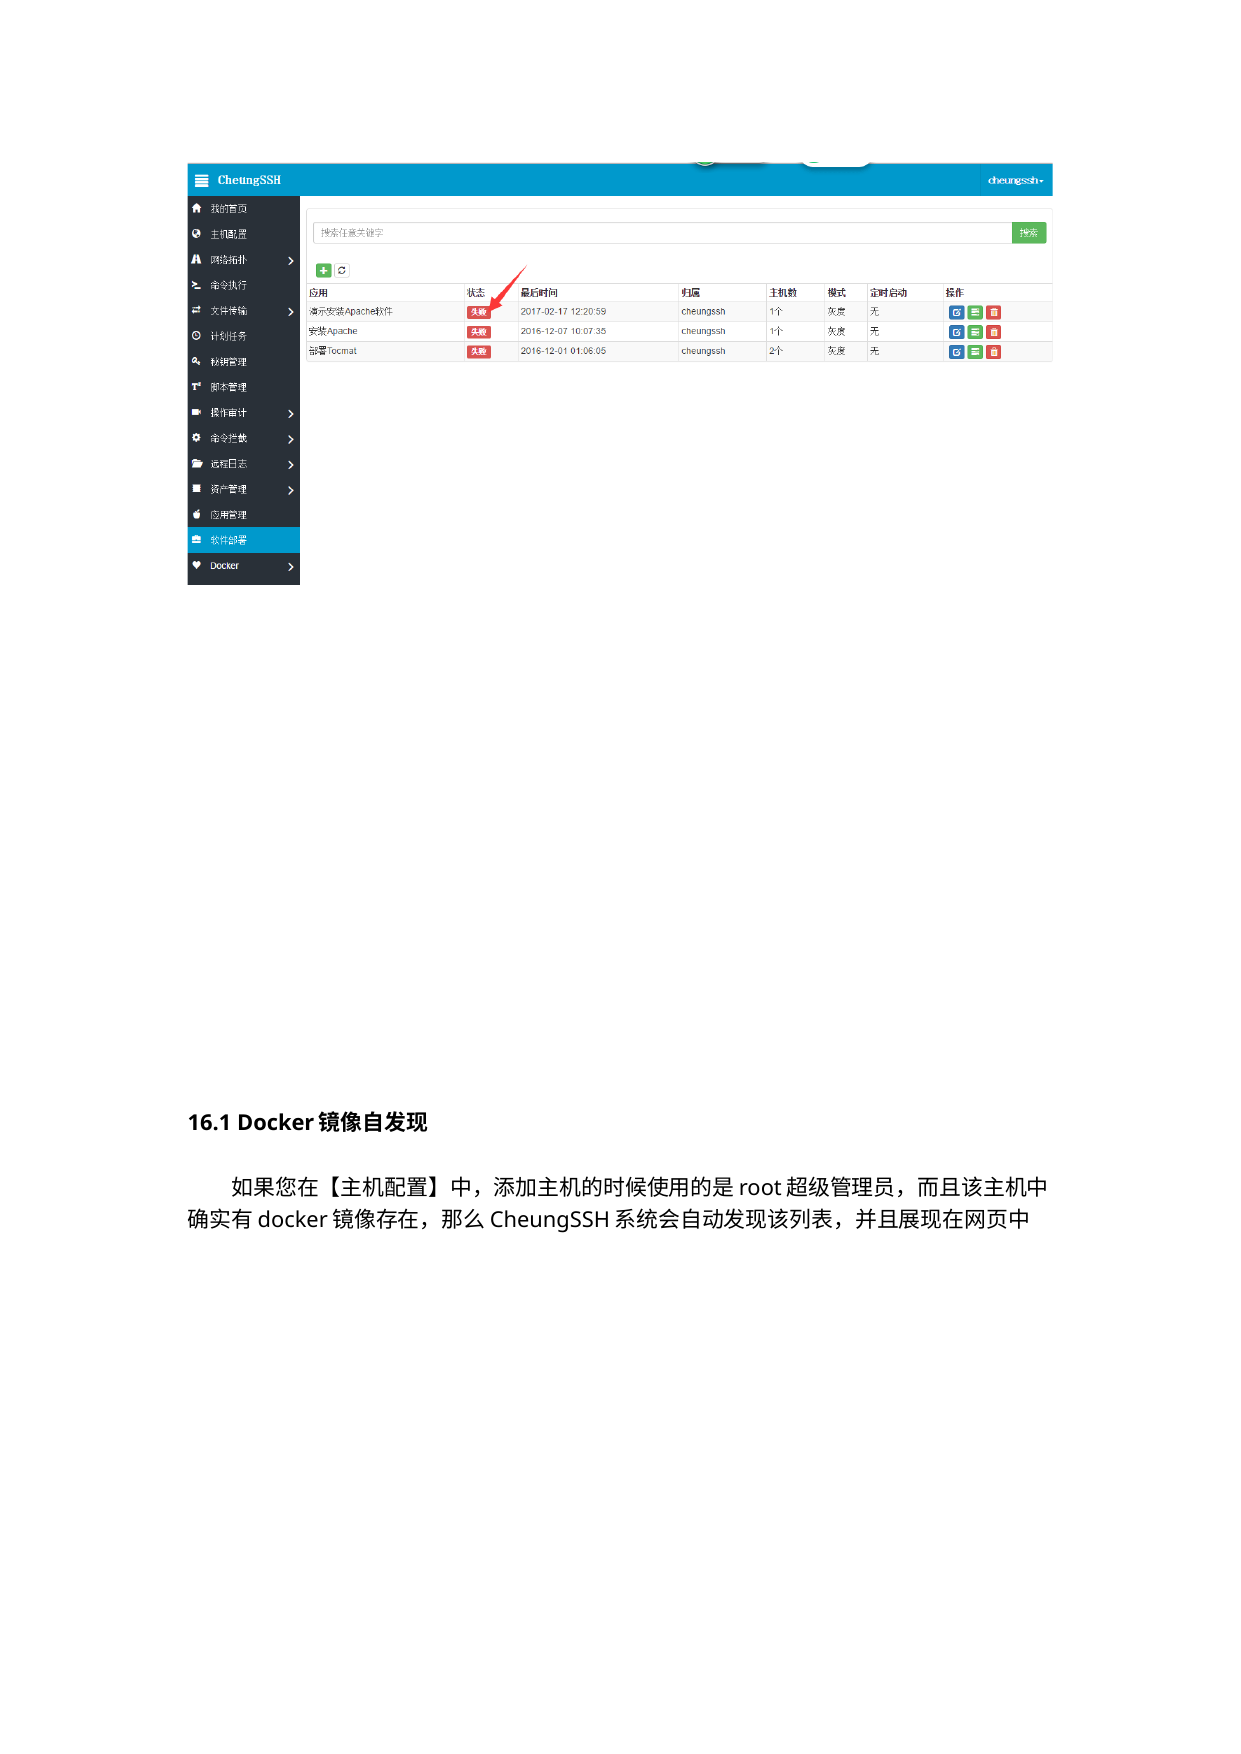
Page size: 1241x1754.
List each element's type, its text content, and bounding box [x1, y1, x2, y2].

picture [193, 536, 200, 542]
picture [187, 197, 1053, 585]
picture [187, 162, 1053, 166]
text 如果您在【主机配置】中，添加主机的时候使用的是root超级管理员，而且该主机中确实有docker镜像存在，那么CheungSSH系统会自动发现该列表，并且展现在网页中 [187, 1169, 1053, 1234]
text 16.1 Docker镜像自发现 [187, 1104, 1053, 1137]
picture [196, 179, 208, 186]
